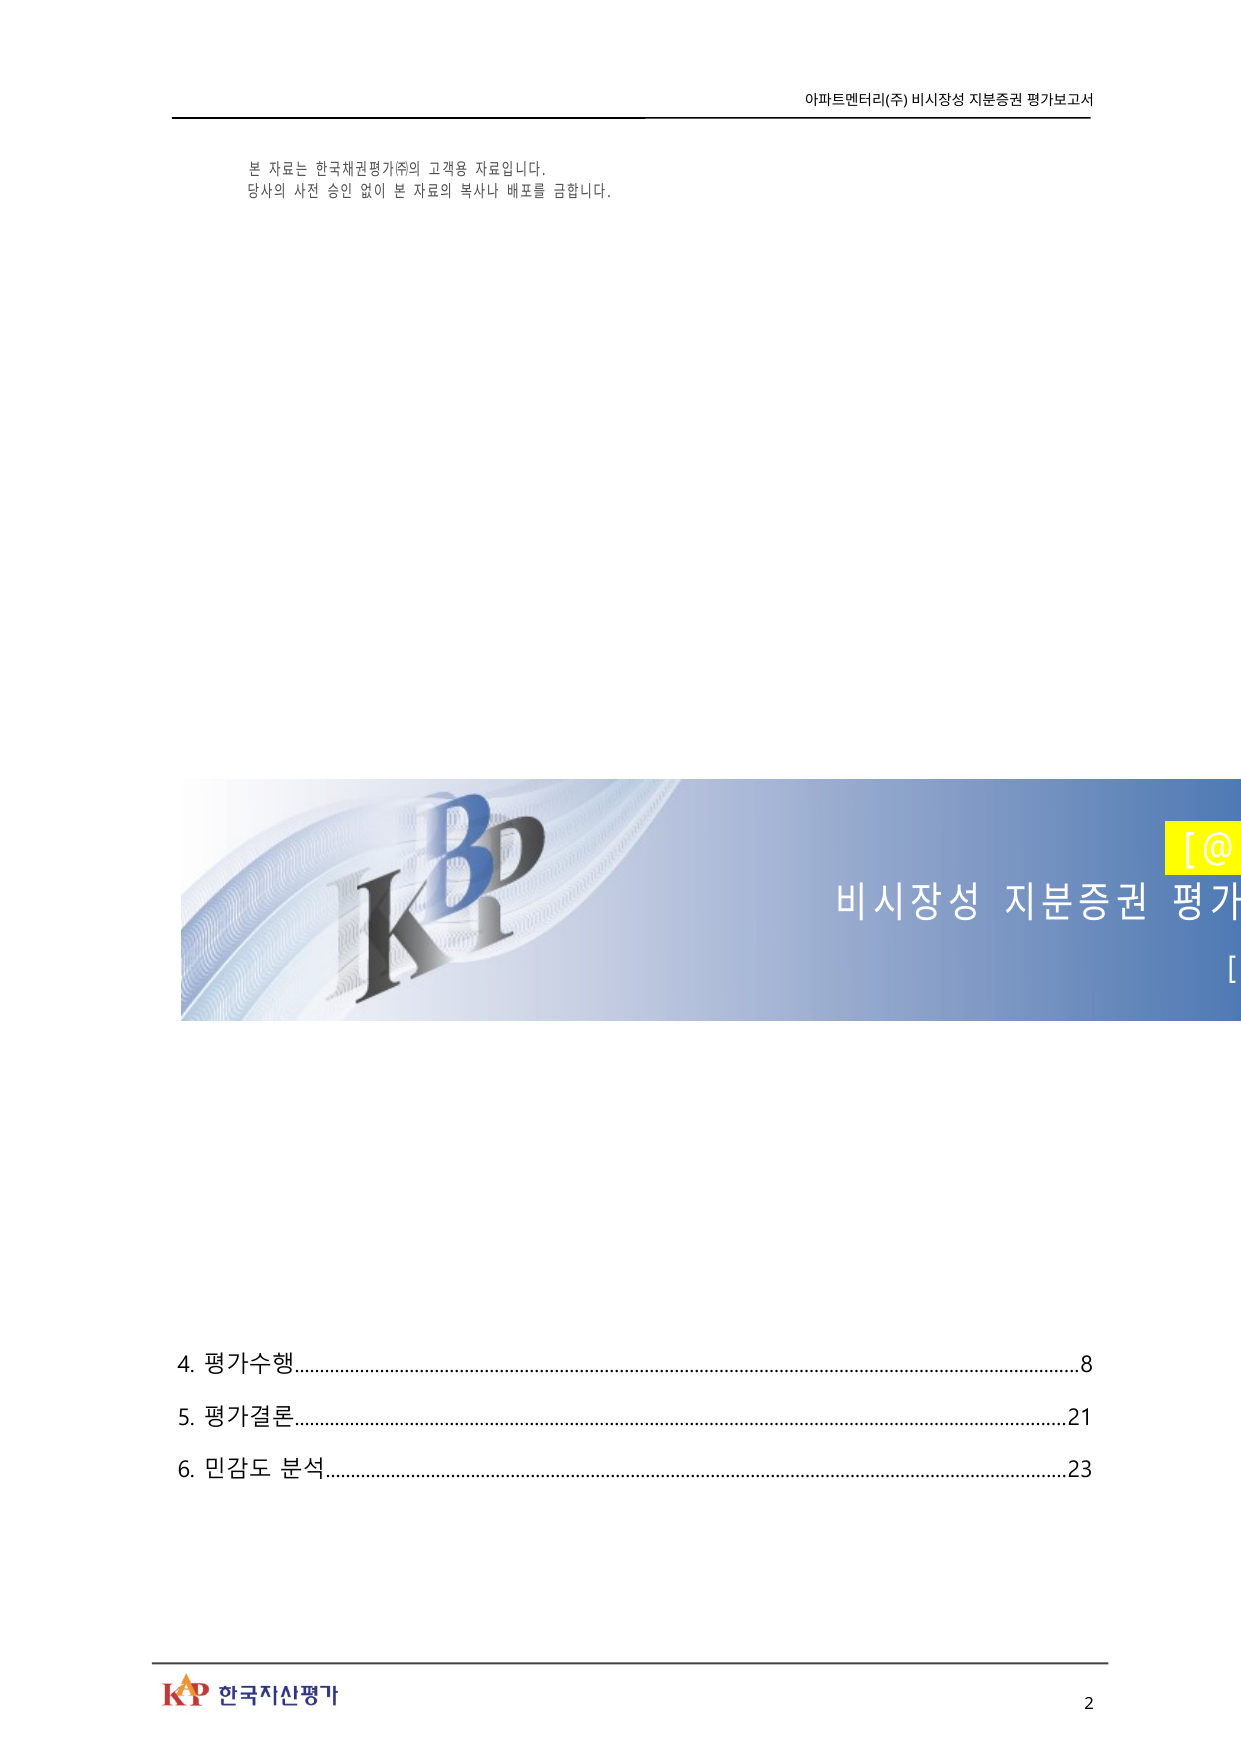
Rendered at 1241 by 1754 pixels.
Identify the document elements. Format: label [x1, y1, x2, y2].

picture [155, 1669, 345, 1714]
